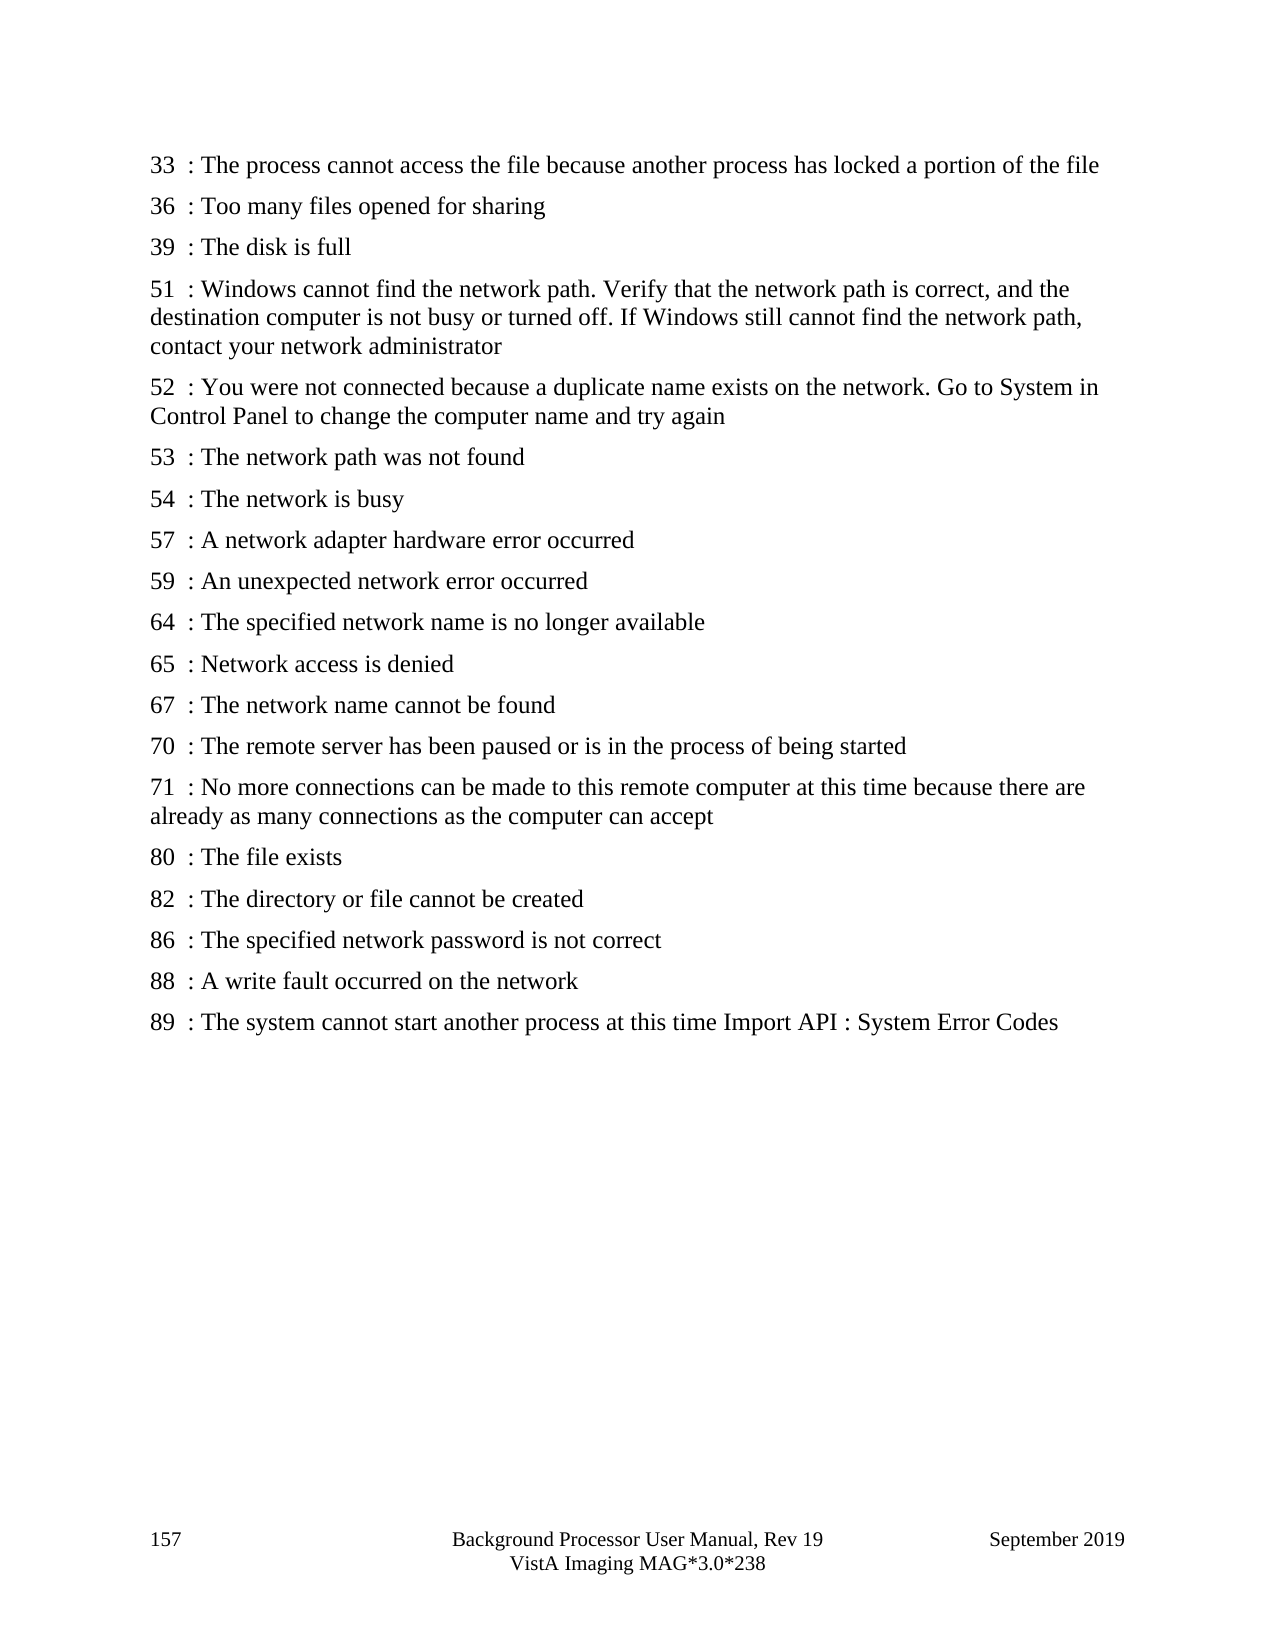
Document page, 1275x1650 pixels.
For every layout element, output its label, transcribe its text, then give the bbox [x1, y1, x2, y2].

text 51 : Windows cannot find the network path. Verify that the network path is correct, and the destination computer is not busy or turned off. If Windows still cannot find the network path, contact your network administrator [150, 274, 1125, 360]
text 80 : The file exists [150, 842, 1125, 871]
text 70 : The remote server has been paused or is in the process of being started [150, 731, 1125, 760]
text 65 : Network access is denied [150, 649, 1125, 677]
text 33 : The process cannot access the file because another process has locked a portion of the file [150, 150, 1125, 179]
text 54 : The network is busy [150, 484, 1125, 512]
text 57 : A network adapter hardware error occurred [150, 525, 1125, 554]
text 39 : The disk is full [150, 232, 1125, 261]
text 71 : No more connections can be made to this remote computer at this time because there are already as many connections as the computer can accept [150, 772, 1125, 830]
text 64 : The specified network name is no longer available [150, 607, 1125, 636]
text 67 : The network name cannot be found [150, 690, 1125, 719]
text 52 : You were not connected because a duplicate name exists on the network. Go to System in Control Panel to change the computer name and try again [150, 372, 1125, 430]
text 86 : The specified network password is not correct [150, 925, 1125, 954]
text 88 : A write fault occurred on the network [150, 966, 1125, 995]
text 59 : An unexpected network error occurred [150, 566, 1125, 595]
text 53 : The network path was not found [150, 442, 1125, 471]
text 82 : The directory or file cannot be created [150, 884, 1125, 912]
text 36 : Too many files opened for sharing [150, 191, 1125, 220]
text 89 : The system cannot start another process at this time Import API : System Error Codes [150, 1007, 1125, 1036]
